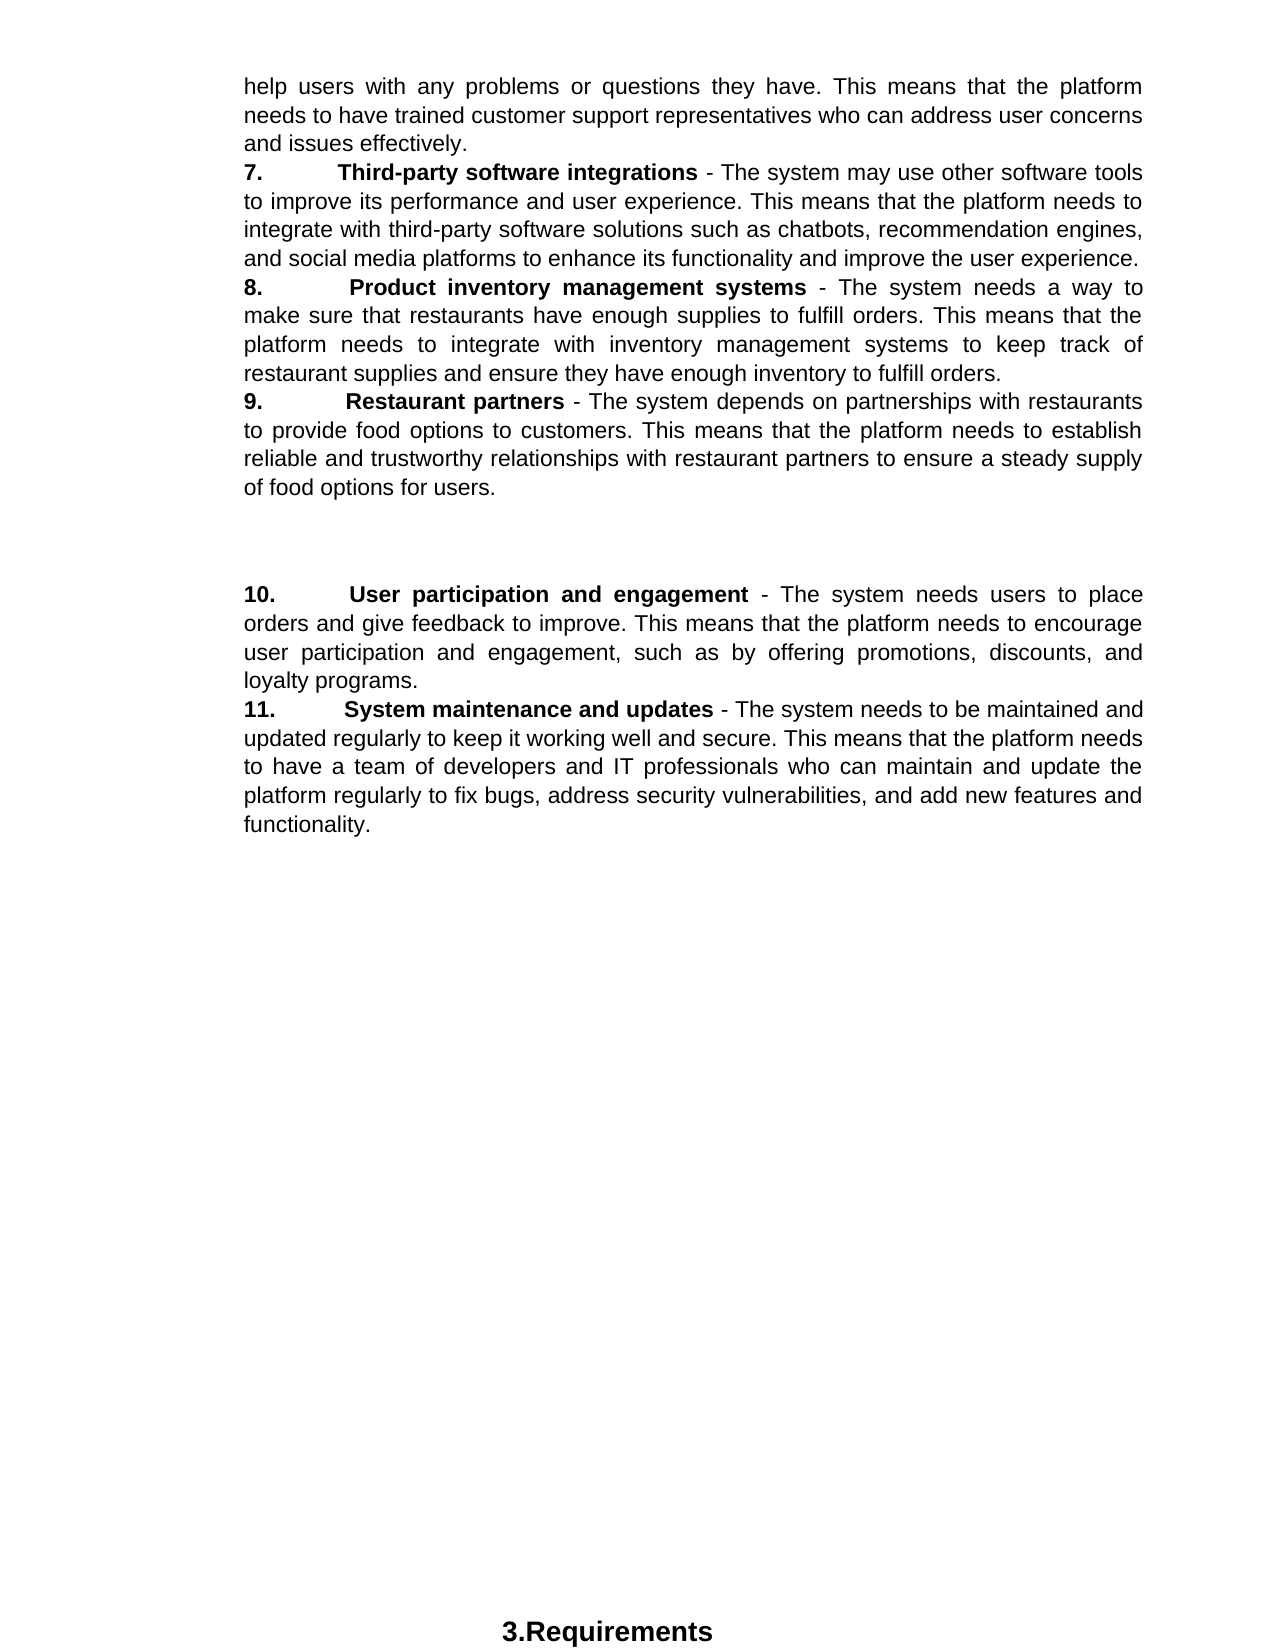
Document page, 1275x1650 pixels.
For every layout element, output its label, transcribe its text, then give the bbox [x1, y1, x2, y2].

list Third-party software integrations - The system may use other software tools to improve its performance and user experience. This means that the platform needs to integrate with third-party software solutions such as chatbots, recommendation engines, and social media platforms to enhance its functionality and improve the user experience. [244, 159, 1144, 271]
text 3.Requirements [112, 1615, 1250, 1648]
list Product inventory management systems - The system needs a way to make sure that restaurants have enough supplies to fulfill orders. This means that the platform needs to integrate with inventory management systems to keep track of restaurant supplies and ensure they have enough inventory to fulfill orders. [244, 273, 1144, 386]
list Restaurant partners - The system depends on partnerships with restaurants to provide food options to customers. This means that the platform needs to establish reliable and trustworthy relationships with restaurant partners to ensure a steady supply of food options for users. [244, 388, 1144, 500]
list System maintenance and updates - The system needs to be maintained and updated regularly to keep it working well and secure. This means that the platform needs to have a team of developers and IT professionals who can maintain and update the platform regularly to fix bugs, address security vulnerabilities, and add new features and functionality. [244, 696, 1144, 837]
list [244, 73, 1144, 157]
list User participation and engagement - The system needs users to place orders and give feedback to improve. This means that the platform needs to encourage user participation and engagement, such as by offering promotions, discounts, and loyalty programs. [244, 581, 1144, 694]
